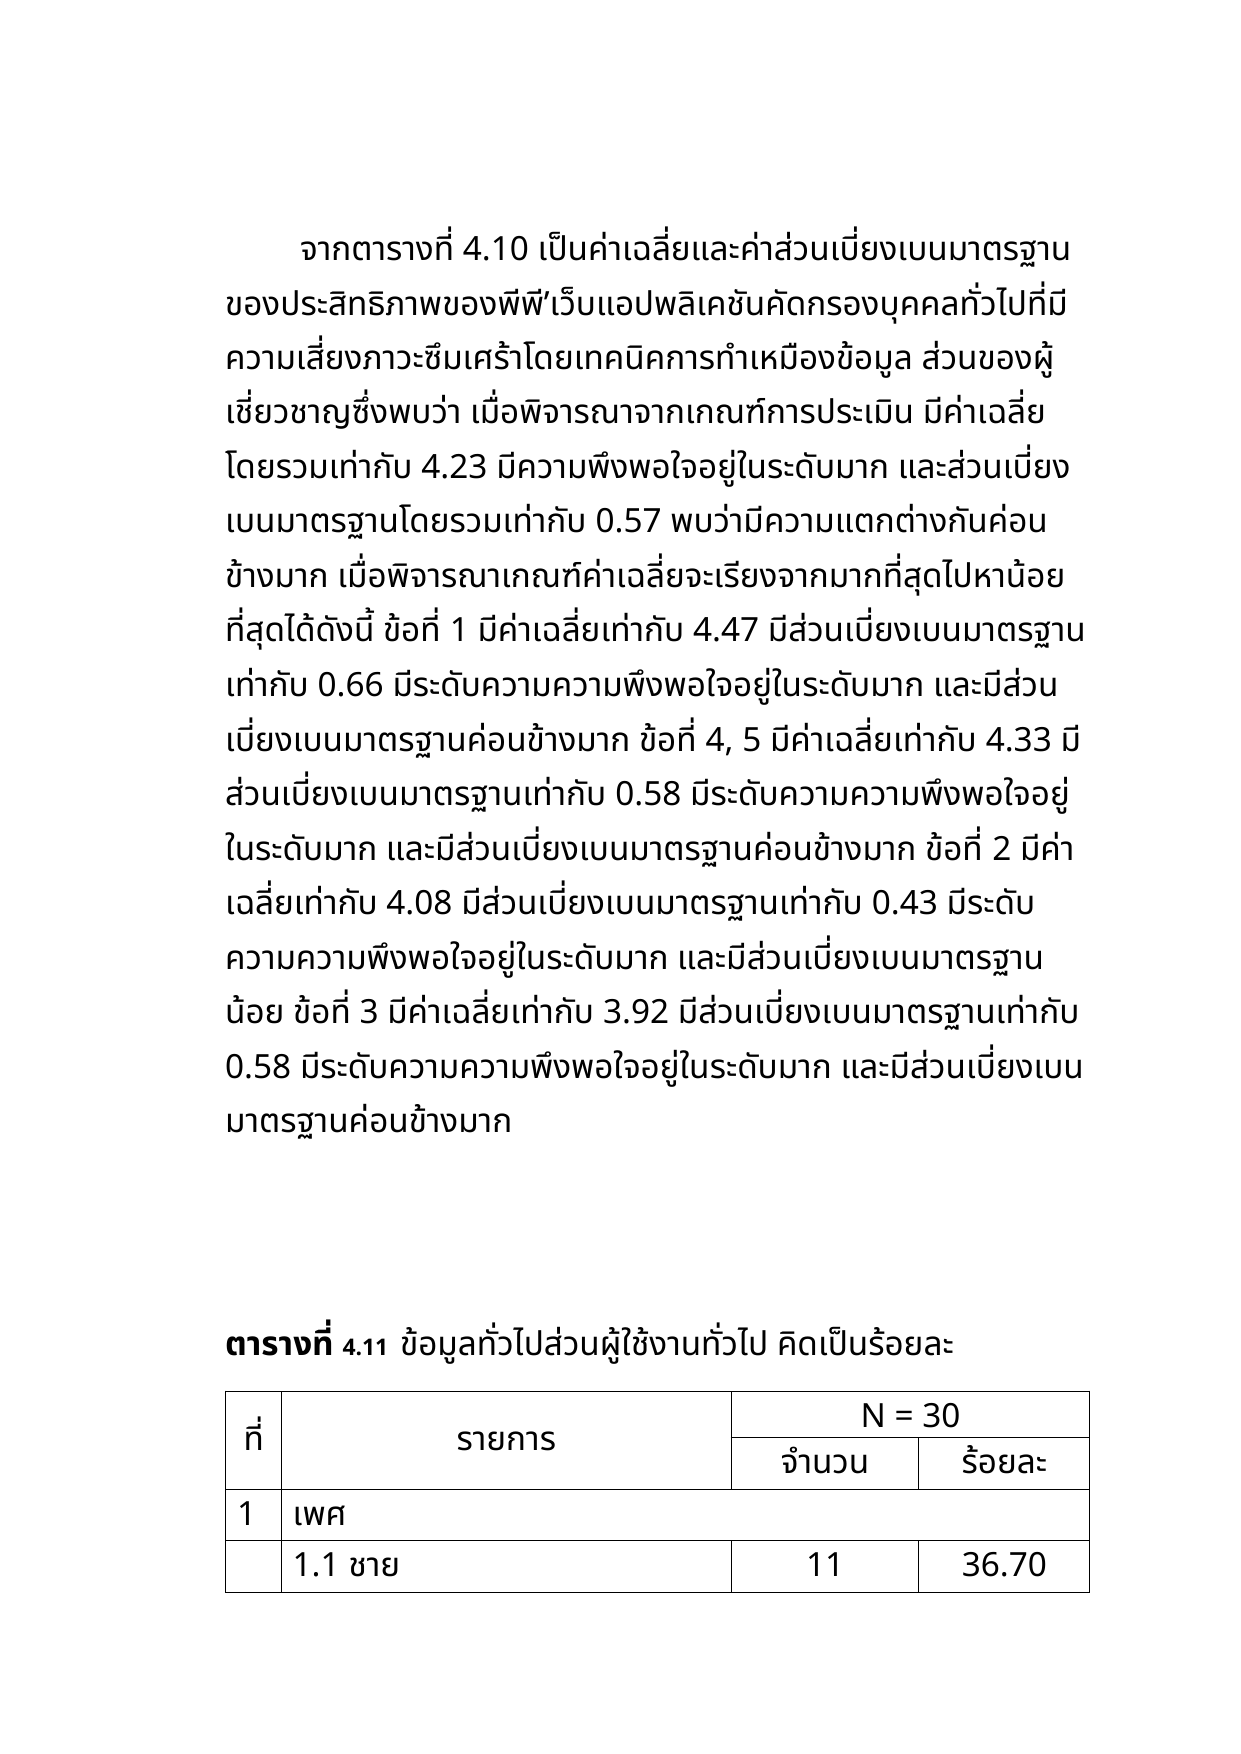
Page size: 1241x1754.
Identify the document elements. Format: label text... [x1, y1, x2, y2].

table_header รายการ [282, 1392, 731, 1488]
table_cell เพศ [282, 1490, 1089, 1540]
table_cell [226, 1541, 281, 1592]
text จากตารางที่ 4.10 เป็นค่าเฉลี่ยและค่าส่วนเบี่ยงเบนมาตรฐานของประสิทธิภาพของพีพี’เว็บแอปพลิเคชันคัดกรองบุคคลทั่วไปที่มีความเสี่ยงภาวะซึมเศร้าโดยเทคนิคการทำเหมืองข้อมูล ส่วนของผู้เชี่ยวชาญซึ่งพบว่า เมื่อพิจารณาจากเกณฑ์การประเมิน มีค่าเฉลี่ยโดยรวมเท่ากับ 4.23 มีความพึงพอใจอยู่ในระดับมาก และส่วนเบี่ยงเบนมาตรฐานโดยรวมเท่ากับ 0.57 พบว่ามีความแตกต่างกันค่อนข้างมาก เมื่อพิจารณาเกณฑ์ค่าเฉลี่ยจะเรียงจากมากที่สุดไปหาน้อยที่สุดได้ดังนี้ ข้อที่ 1 มีค่าเฉลี่ยเท่ากับ 4.47 มีส่วนเบี่ยงเบนมาตรฐานเท่ากับ 0.66 มีระดับความความพึงพอใจอยู่ในระดับมาก และมีส่วนเบี่ยงเบนมาตรฐานค่อนข้างมาก ข้อที่ 4, 5 มีค่าเฉลี่ยเท่ากับ 4.33 มีส่วนเบี่ยงเบนมาตรฐานเท่ากับ 0.58 มีระดับความความพึงพอใจอยู่ในระดับมาก และมีส่วนเบี่ยงเบนมาตรฐานค่อนข้างมาก ข้อที่ 2 มีค่าเฉลี่ยเท่ากับ 4.08 มีส่วนเบี่ยงเบนมาตรฐานเท่ากับ 0.43 มีระดับความความพึงพอใจอยู่ในระดับมาก และมีส่วนเบี่ยงเบนมาตรฐานน้อย ข้อที่ 3 มีค่าเฉลี่ยเท่ากับ 3.92 มีส่วนเบี่ยงเบนมาตรฐานเท่ากับ 0.58 มีระดับความความพึงพอใจอยู่ในระดับมาก และมีส่วนเบี่ยงเบนมาตรฐานค่อนข้างมาก [225, 225, 1090, 1148]
table_cell 1.1 ชาย [282, 1541, 731, 1592]
table_header N = 30 [732, 1392, 1089, 1437]
table_cell 1 [226, 1490, 281, 1540]
text ตารางที่ 4.11 ข้อมูลทั่วไปส่วนผู้ใช้งานทั่วไป คิดเป็นร้อยละ [225, 1319, 1090, 1370]
table_cell 36.70 [919, 1541, 1089, 1592]
table_header ที่ [226, 1392, 281, 1488]
table_cell ร้อยละ [919, 1438, 1089, 1488]
table_cell 11 [732, 1541, 918, 1592]
table_cell จำนวน [732, 1438, 918, 1488]
